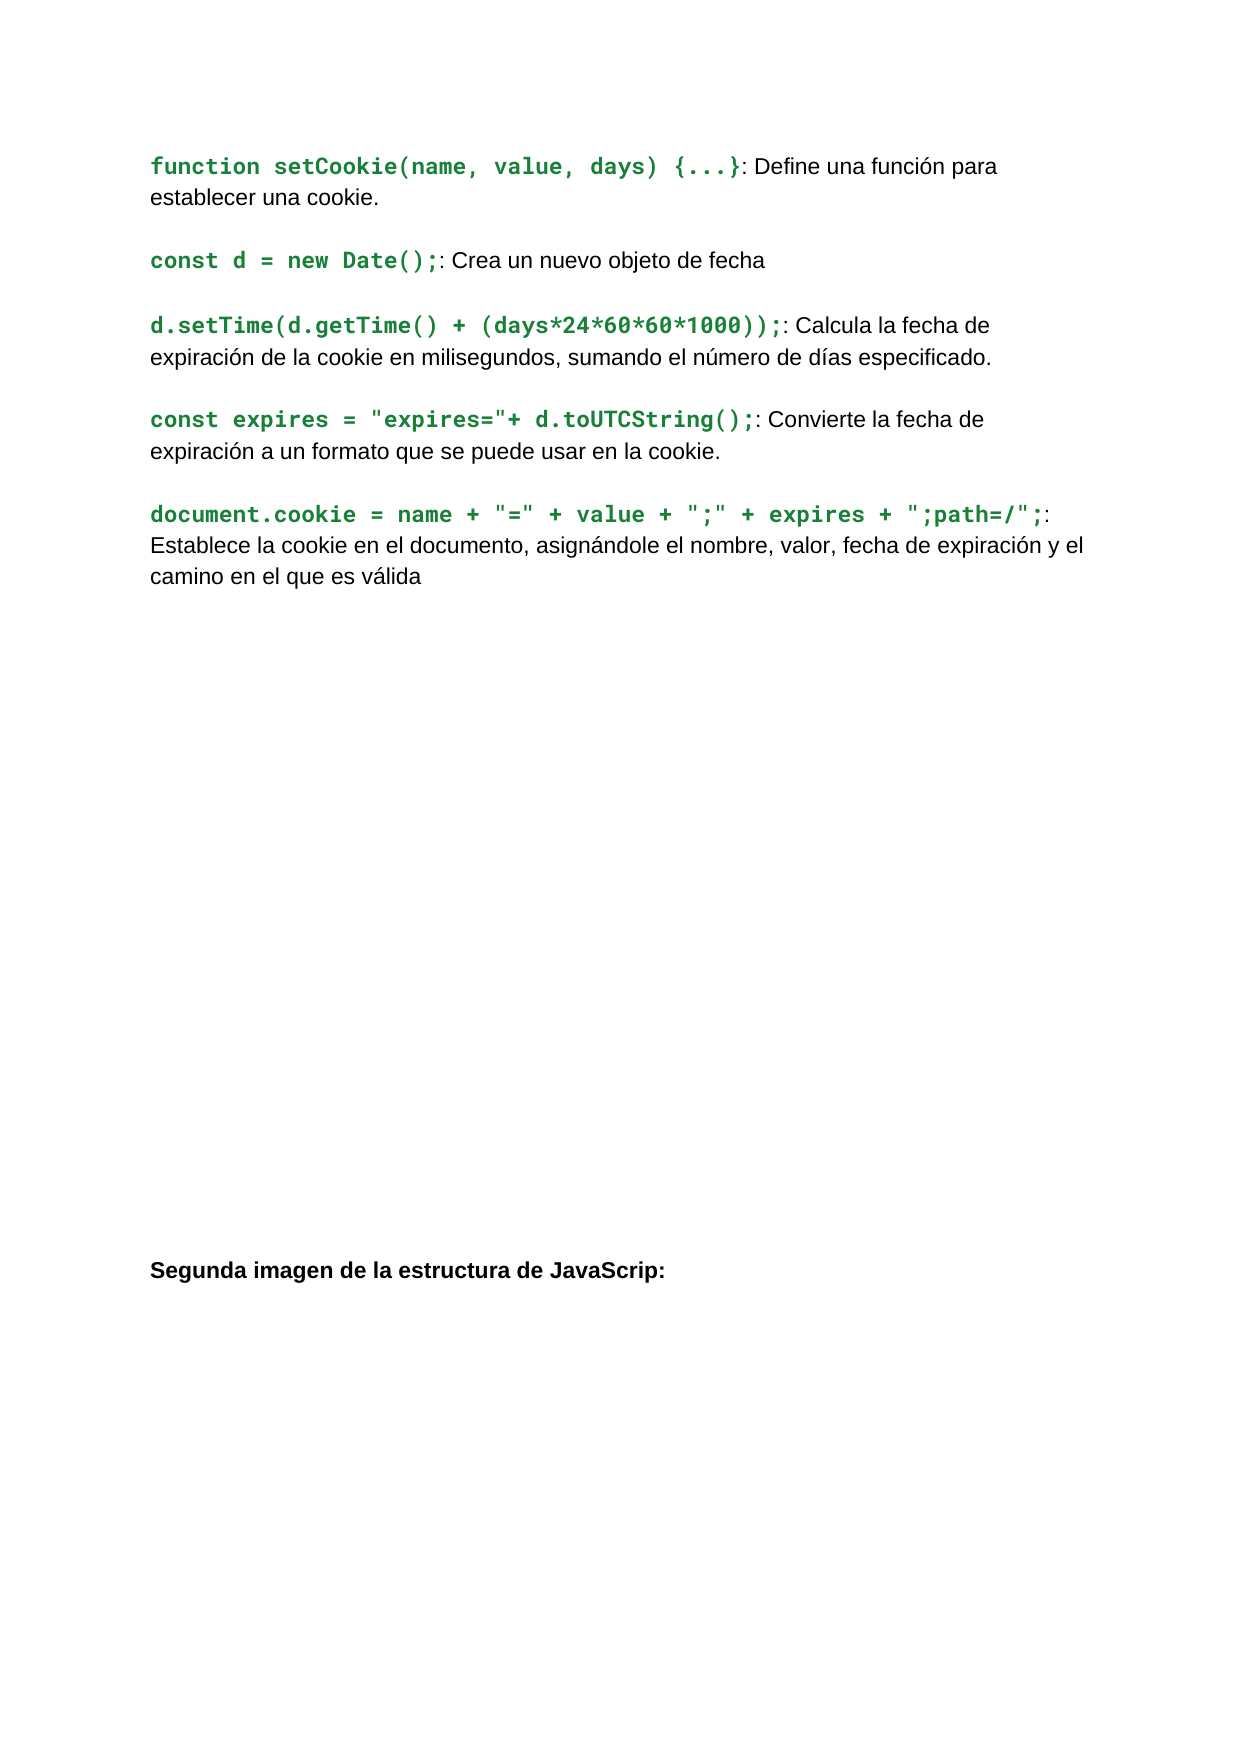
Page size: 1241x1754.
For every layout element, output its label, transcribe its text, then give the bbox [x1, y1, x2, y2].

text const d = new Date();: Crea un nuevo objeto de fecha [150, 244, 1090, 275]
text function setCookie(name, value, days) {...}: Define una función para establecer una cookie. [150, 150, 1090, 210]
text const expires = "expires="+ d.toUTCString();: Convierte la fecha de expiración a un formato que se puede usar en la cookie. [150, 404, 1090, 464]
text document.cookie = name + "=" + value + ";" + expires + ";path=/";: Establece la cookie en el documento, asignándole el nombre, valor, fecha de expiración y el camino en el que es válida [150, 498, 1090, 589]
text d.setTime(d.getTime() + (days*24*60*60*1000));: Calcula la fecha de expiración de la cookie en milisegundos, sumando el número de días especificado. [150, 309, 1090, 370]
text Segunda imagen de la estructura de JavaScrip: [150, 1257, 1090, 1284]
